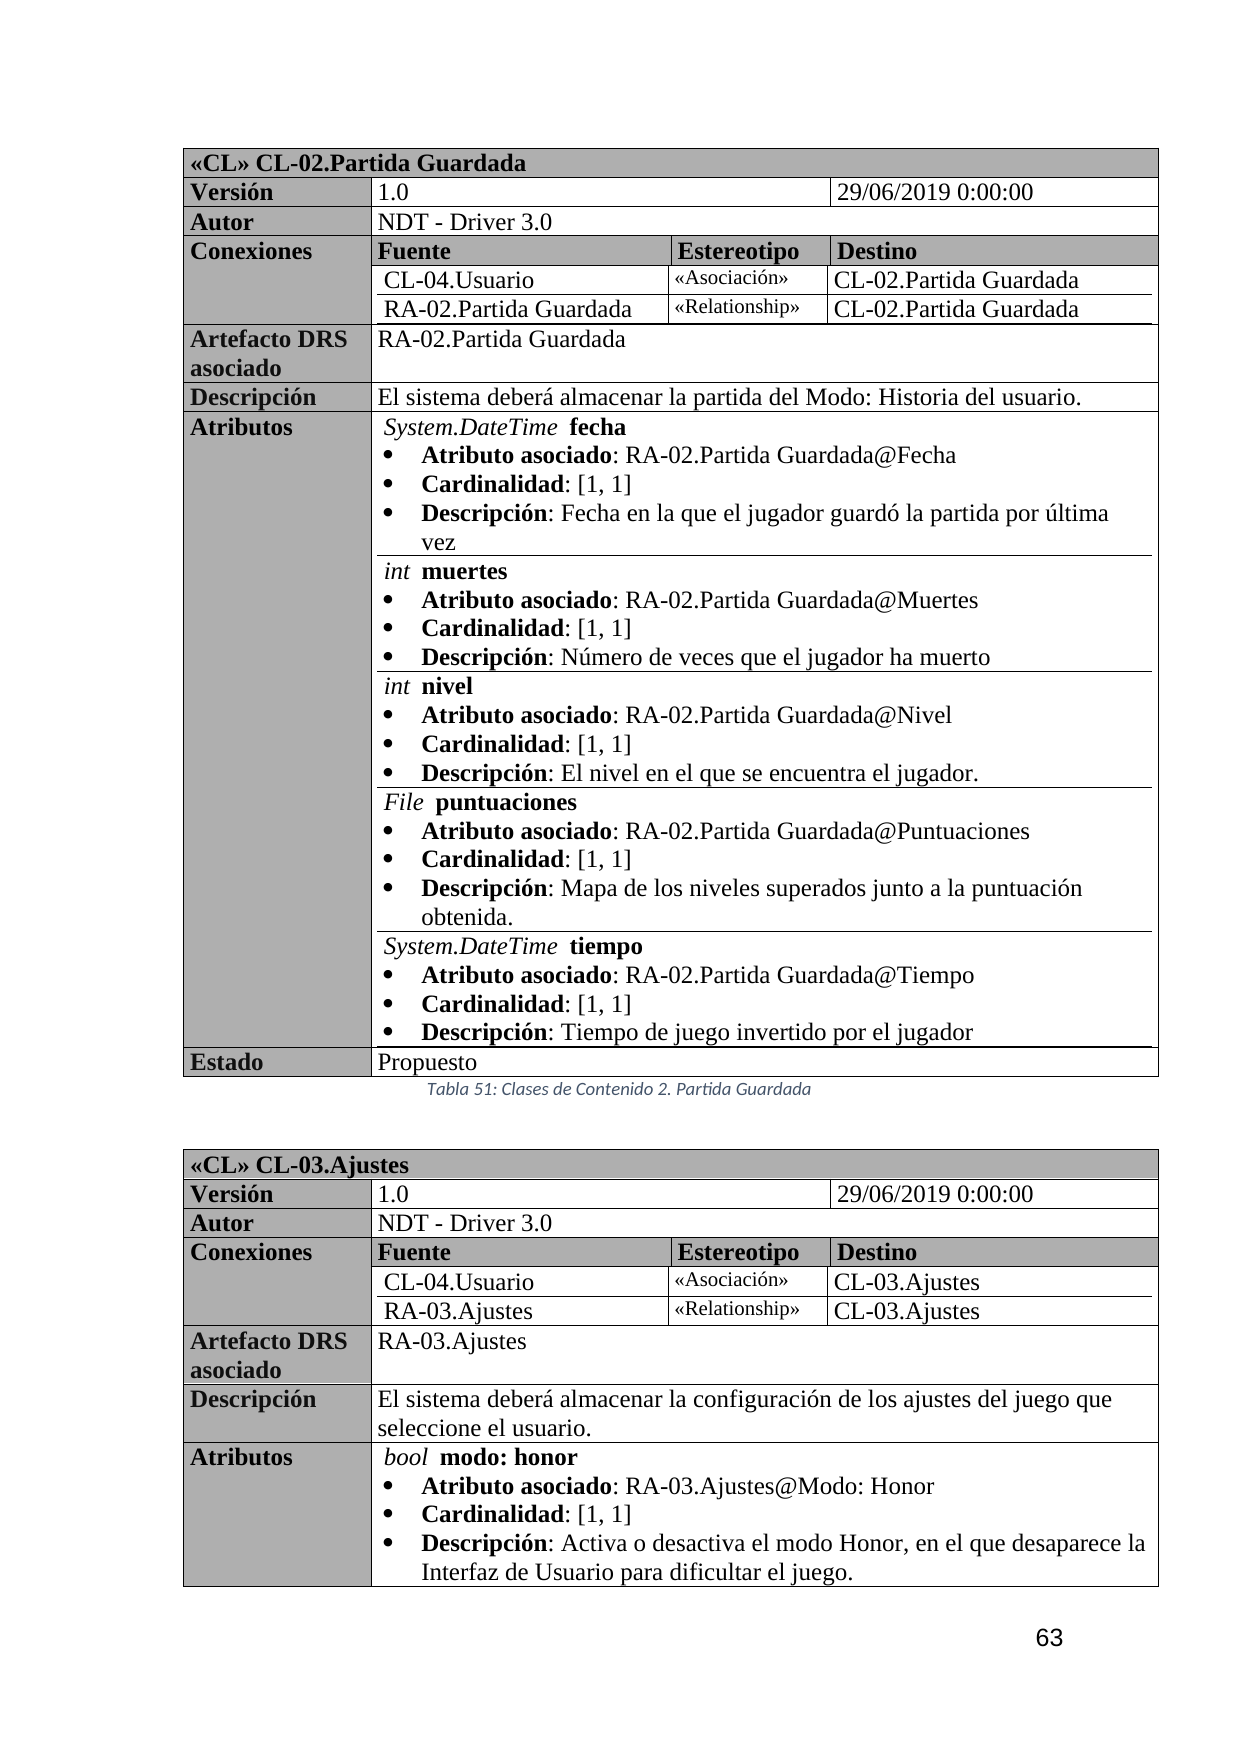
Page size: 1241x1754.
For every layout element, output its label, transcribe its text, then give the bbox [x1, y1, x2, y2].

table_cell RA-02.Partida Guardada [372, 325, 1158, 382]
table_cell NDT - Driver 3.0 [372, 1209, 1158, 1237]
table_cell 1.0 [372, 1180, 830, 1208]
table_cell 29/06/2019 0:00:00 [831, 178, 1158, 206]
table_cell Destino [831, 236, 1158, 265]
table_cell [372, 1443, 377, 1586]
table_cell Descripción [184, 383, 371, 411]
table_cell Estado [184, 1048, 371, 1076]
table_cell Conexiones [184, 236, 371, 324]
table_cell Fuente [372, 236, 671, 265]
table_cell Propuesto [372, 1048, 1158, 1076]
table_cell [372, 412, 377, 1047]
table_cell Fuente [372, 1238, 671, 1266]
table_cell Atributos [184, 412, 371, 1047]
table_cell Autor [184, 207, 371, 235]
table_cell Conexiones [184, 1238, 371, 1325]
table_cell RA-03.Ajustes [372, 1326, 1158, 1383]
table_cell Estereotipo [672, 1238, 830, 1266]
table_cell [1152, 266, 1158, 324]
table_cell Estereotipo [672, 236, 830, 265]
table_cell Descripción [184, 1385, 371, 1441]
table_cell Destino [831, 1238, 1158, 1266]
table_cell [1152, 1267, 1158, 1325]
table_cell NDT - Driver 3.0 [372, 207, 1158, 235]
table_header «CL» CL-03.Ajustes [184, 1150, 1158, 1178]
table_cell El sistema deberá almacenar la configuración de los ajustes del juego que seleccione el usuario. [372, 1385, 1158, 1441]
table_cell 1.0 [372, 178, 830, 206]
table_cell 29/06/2019 0:00:00 [831, 1180, 1158, 1208]
table_header «CL» CL-02.Partida Guardada [184, 149, 1158, 177]
table_cell El sistema deberá almacenar la partida del Modo: Historia del usuario. [372, 383, 1158, 411]
table_cell Versión [184, 178, 371, 206]
table_cell Atributos [184, 1443, 371, 1586]
table_cell [1152, 1443, 1158, 1586]
table_cell Autor [184, 1209, 371, 1237]
table_cell Artefacto DRS asociado [184, 325, 371, 382]
table_cell [372, 1267, 377, 1325]
table_cell Versión [184, 1180, 371, 1208]
table_cell [372, 266, 377, 324]
table_cell Artefacto DRS asociado [184, 1326, 371, 1383]
table_cell [1152, 412, 1158, 1047]
